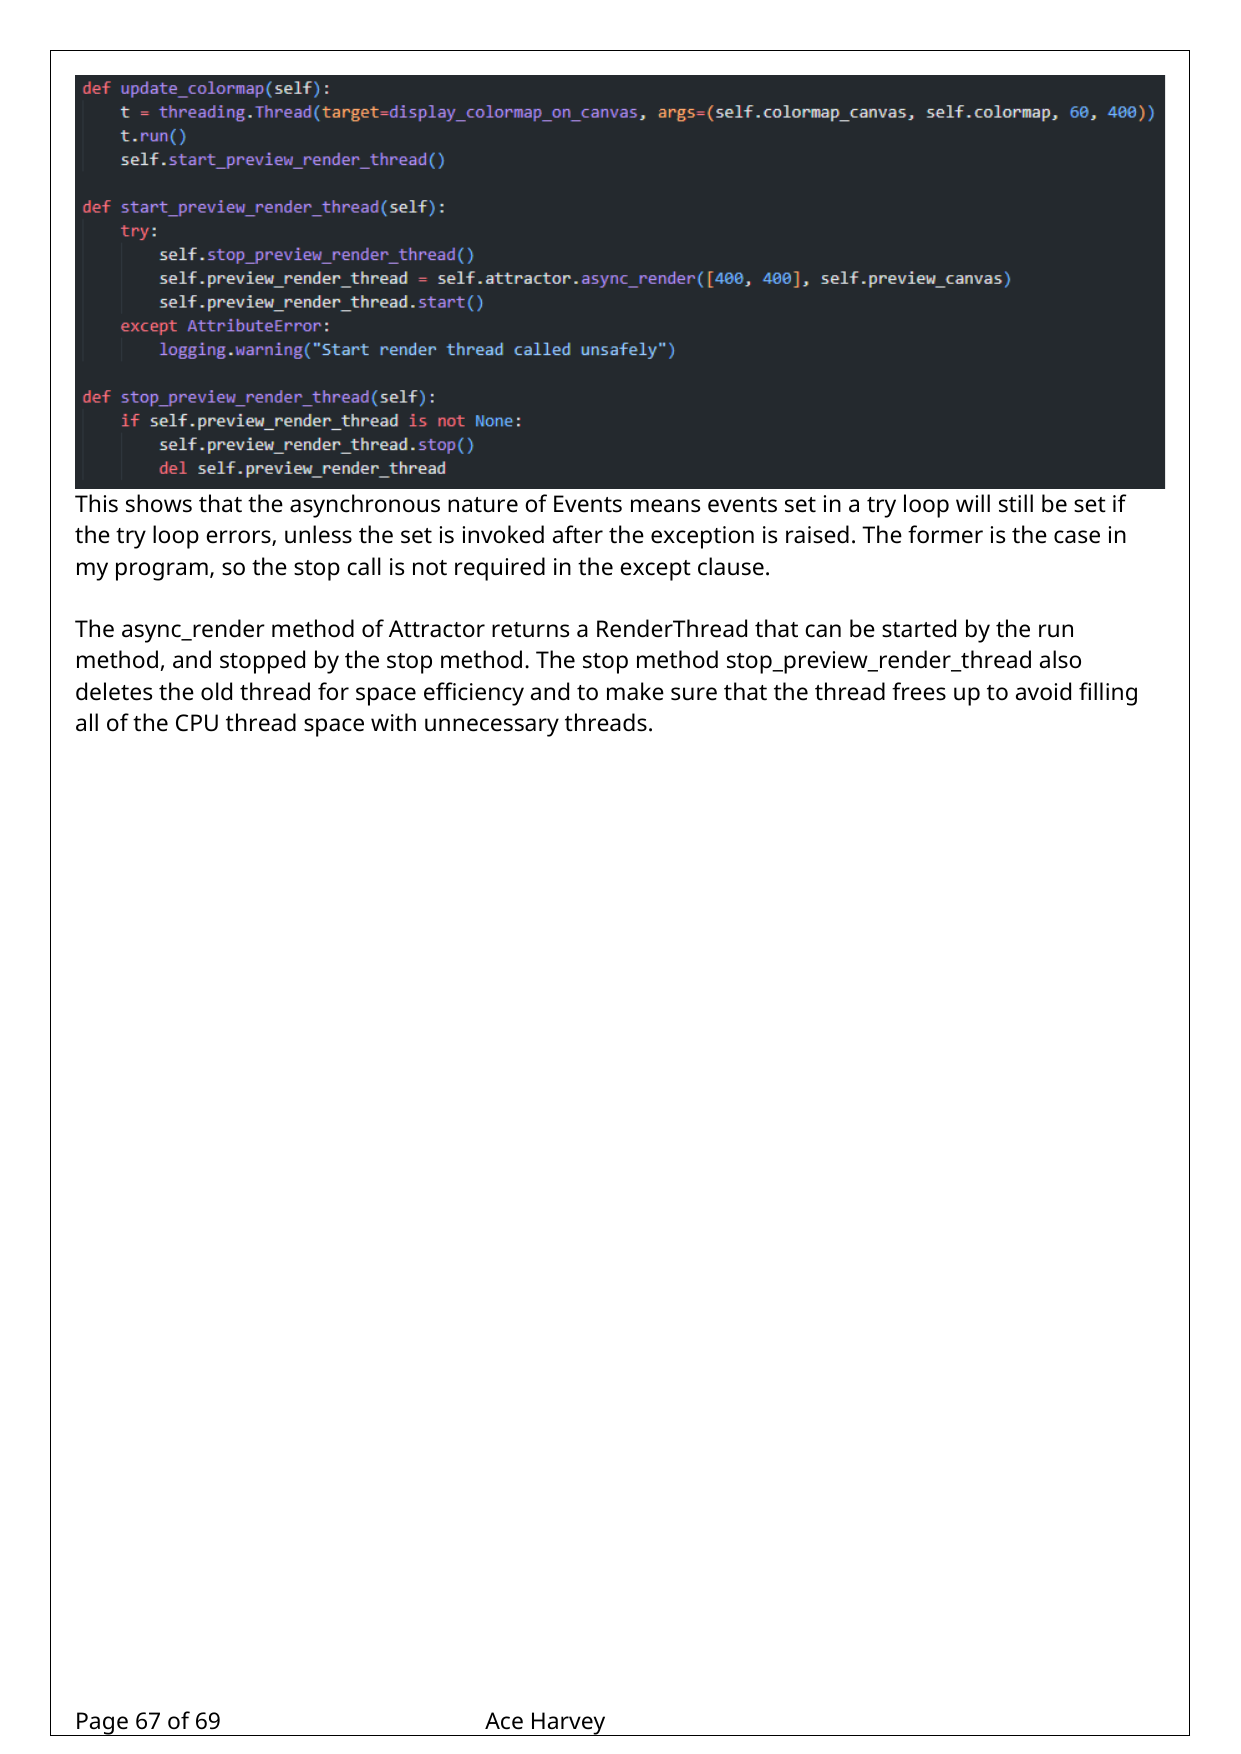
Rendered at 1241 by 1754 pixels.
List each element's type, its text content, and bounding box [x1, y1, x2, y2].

picture [75, 75, 1166, 489]
text The async_render method of Attractor returns a RenderThread that can be started by the run method, and stopped by the stop method. The stop method stop_preview_render_thread also deletes the old thread for space efficiency and to make sure that the thread frees up to avoid filling all of the CPU thread space with unnecessary threads. [75, 613, 1165, 738]
text This shows that the asynchronous nature of Events means events set in a try loop will still be set if the try loop errors, unless the set is invoked after the exception is raised. The former is the case in my program, so the stop call is not required in the except clause. [75, 489, 1165, 582]
